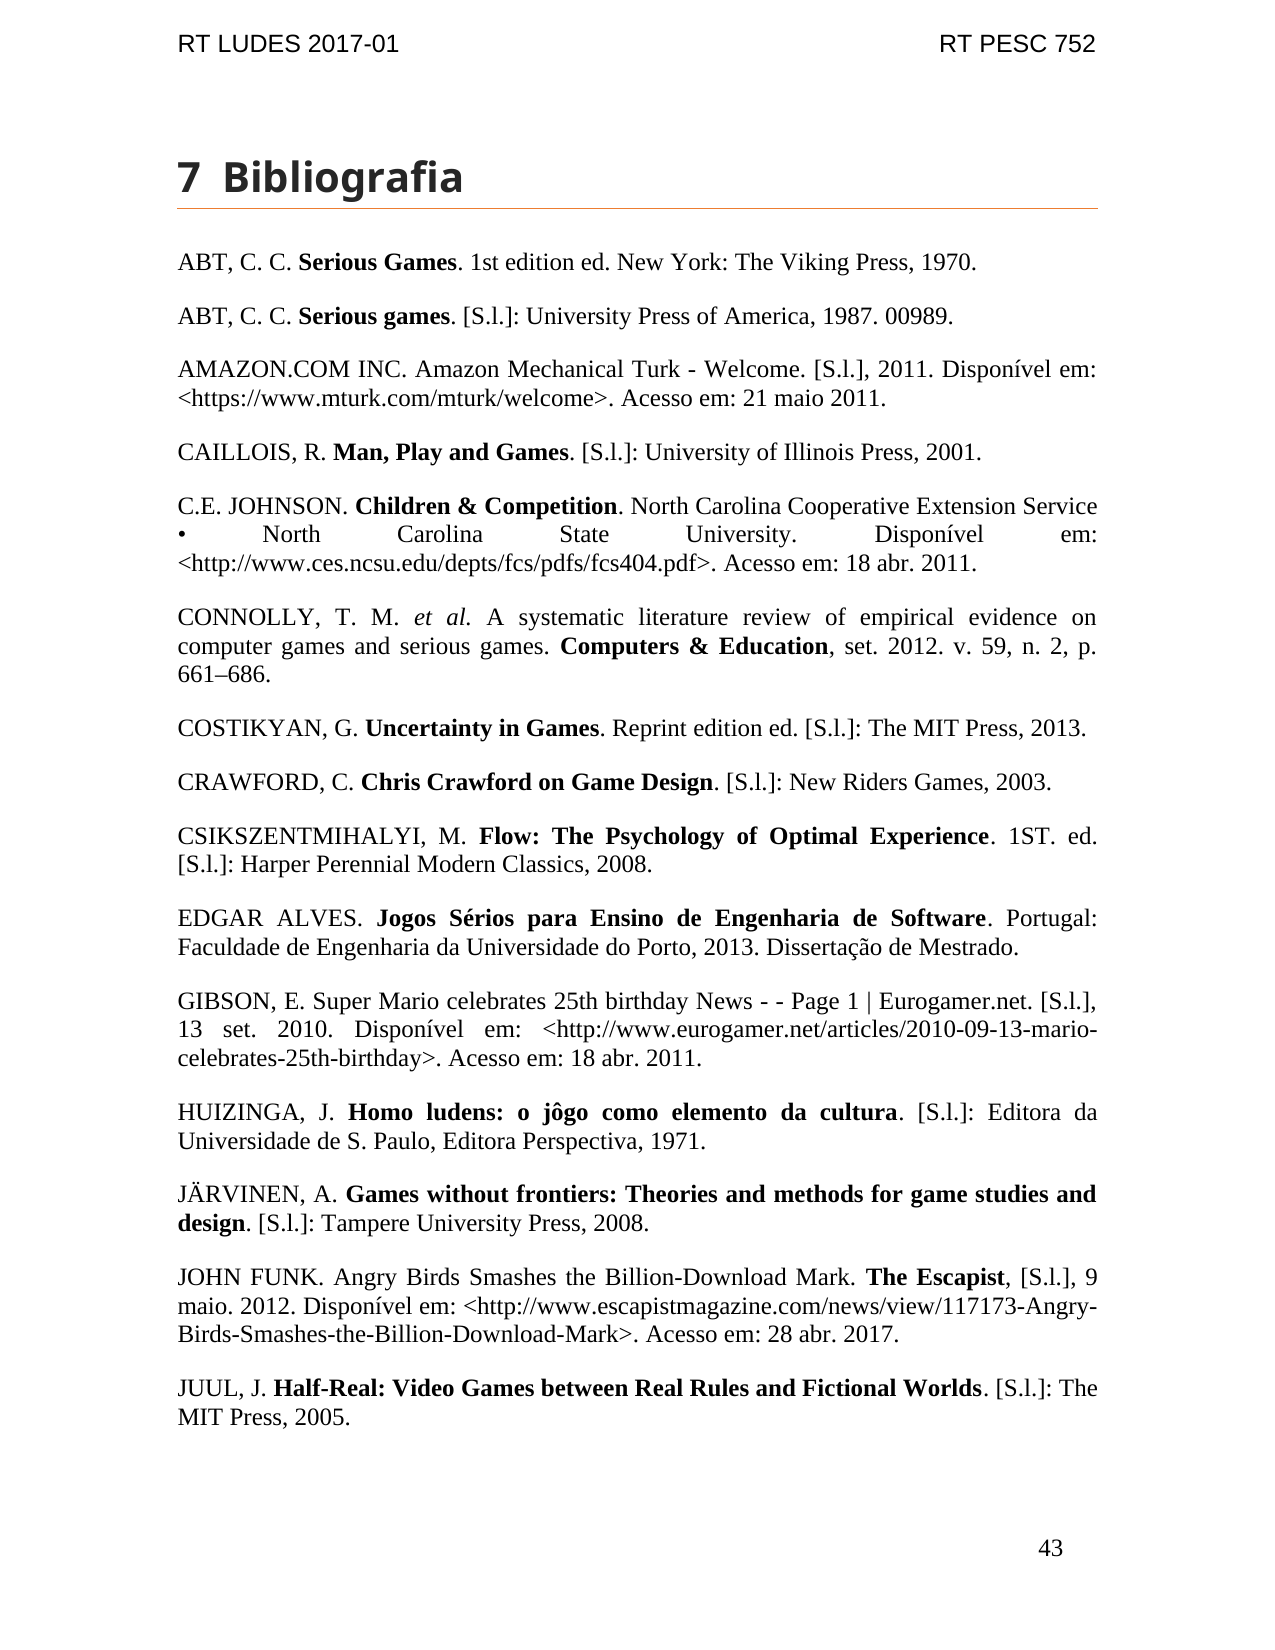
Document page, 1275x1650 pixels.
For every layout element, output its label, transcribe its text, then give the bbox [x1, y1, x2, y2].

text AMAZON.COM INC. Amazon Mechanical Turk - Welcome. [S.l.], 2011. Disponível em: <https://www.mturk.com/mturk/welcome>. Acesso em: 21 maio 2011. [177, 354, 1098, 412]
text JÄRVINEN, A. Games without frontiers: Theories and methods for game studies and design. [S.l.]: Tampere University Press, 2008. [177, 1179, 1098, 1237]
text JOHN FUNK. Angry Birds Smashes the Billion-Download Mark. The Escapist, [S.l.], 9 maio. 2012. Disponível em: <http://www.escapistmagazine.com/news/view/117173-Angry-Birds-Smashes-the-Billion-Download-Mark>. Acesso em: 28 abr. 2017. [177, 1262, 1098, 1348]
text CRAWFORD, C. Chris Crawford on Game Design. [S.l.]: New Riders Games, 2003. [177, 767, 1098, 796]
text JUUL, J. Half-Real: Video Games between Real Rules and Fictional Worlds. [S.l.]: The MIT Press, 2005. [177, 1373, 1098, 1431]
text HUIZINGA, J. Homo ludens: o jôgo como elemento da cultura. [S.l.]: Editora da Universidade de S. Paulo, Editora Perspectiva, 1971. [177, 1097, 1098, 1154]
subtitle Bibliografia [177, 148, 1098, 208]
text CAILLOIS, R. Man, Play and Games. [S.l.]: University of Illinois Press, 2001. [177, 437, 1098, 466]
text ABT, C. C. Serious Games. 1st edition ed. New York: The Viking Press, 1970. [177, 247, 1098, 276]
text GIBSON, E. Super Mario celebrates 25th birthday News - - Page 1 | Eurogamer.net. [S.l.], 13 set. 2010. Disponível em: <http://www.eurogamer.net/articles/2010-09-13-mario-celebrates-25th-birthday>. Acesso em: 18 abr. 2011. [177, 986, 1098, 1072]
text EDGAR ALVES. Jogos Sérios para Ensino de Engenharia de Software. Portugal: Faculdade de Engenharia da Universidade do Porto, 2013. Dissertação de Mestrado. [177, 903, 1098, 961]
text ABT, C. C. Serious games. [S.l.]: University Press of America, 1987. 00989. [177, 301, 1098, 329]
text CSIKSZENTMIHALYI, M. Flow: The Psychology of Optimal Experience. 1ST. ed. [S.l.]: Harper Perennial Modern Classics, 2008. [177, 821, 1098, 878]
text CONNOLLY, T. M. et al. A systematic literature review of empirical evidence on computer games and serious games. Computers & Education, set. 2012. v. 59, n. 2, p. 661–686. [177, 602, 1098, 688]
text C.E. JOHNSON. Children & Competition. North Carolina Cooperative Extension Service • North Carolina State University. Disponível em: <http://www.ces.ncsu.edu/depts/fcs/pdfs/fcs404.pdf>. Acesso em: 18 abr. 2011. [177, 491, 1098, 577]
text COSTIKYAN, G. Uncertainty in Games. Reprint edition ed. [S.l.]: The MIT Press, 2013. [177, 713, 1098, 742]
